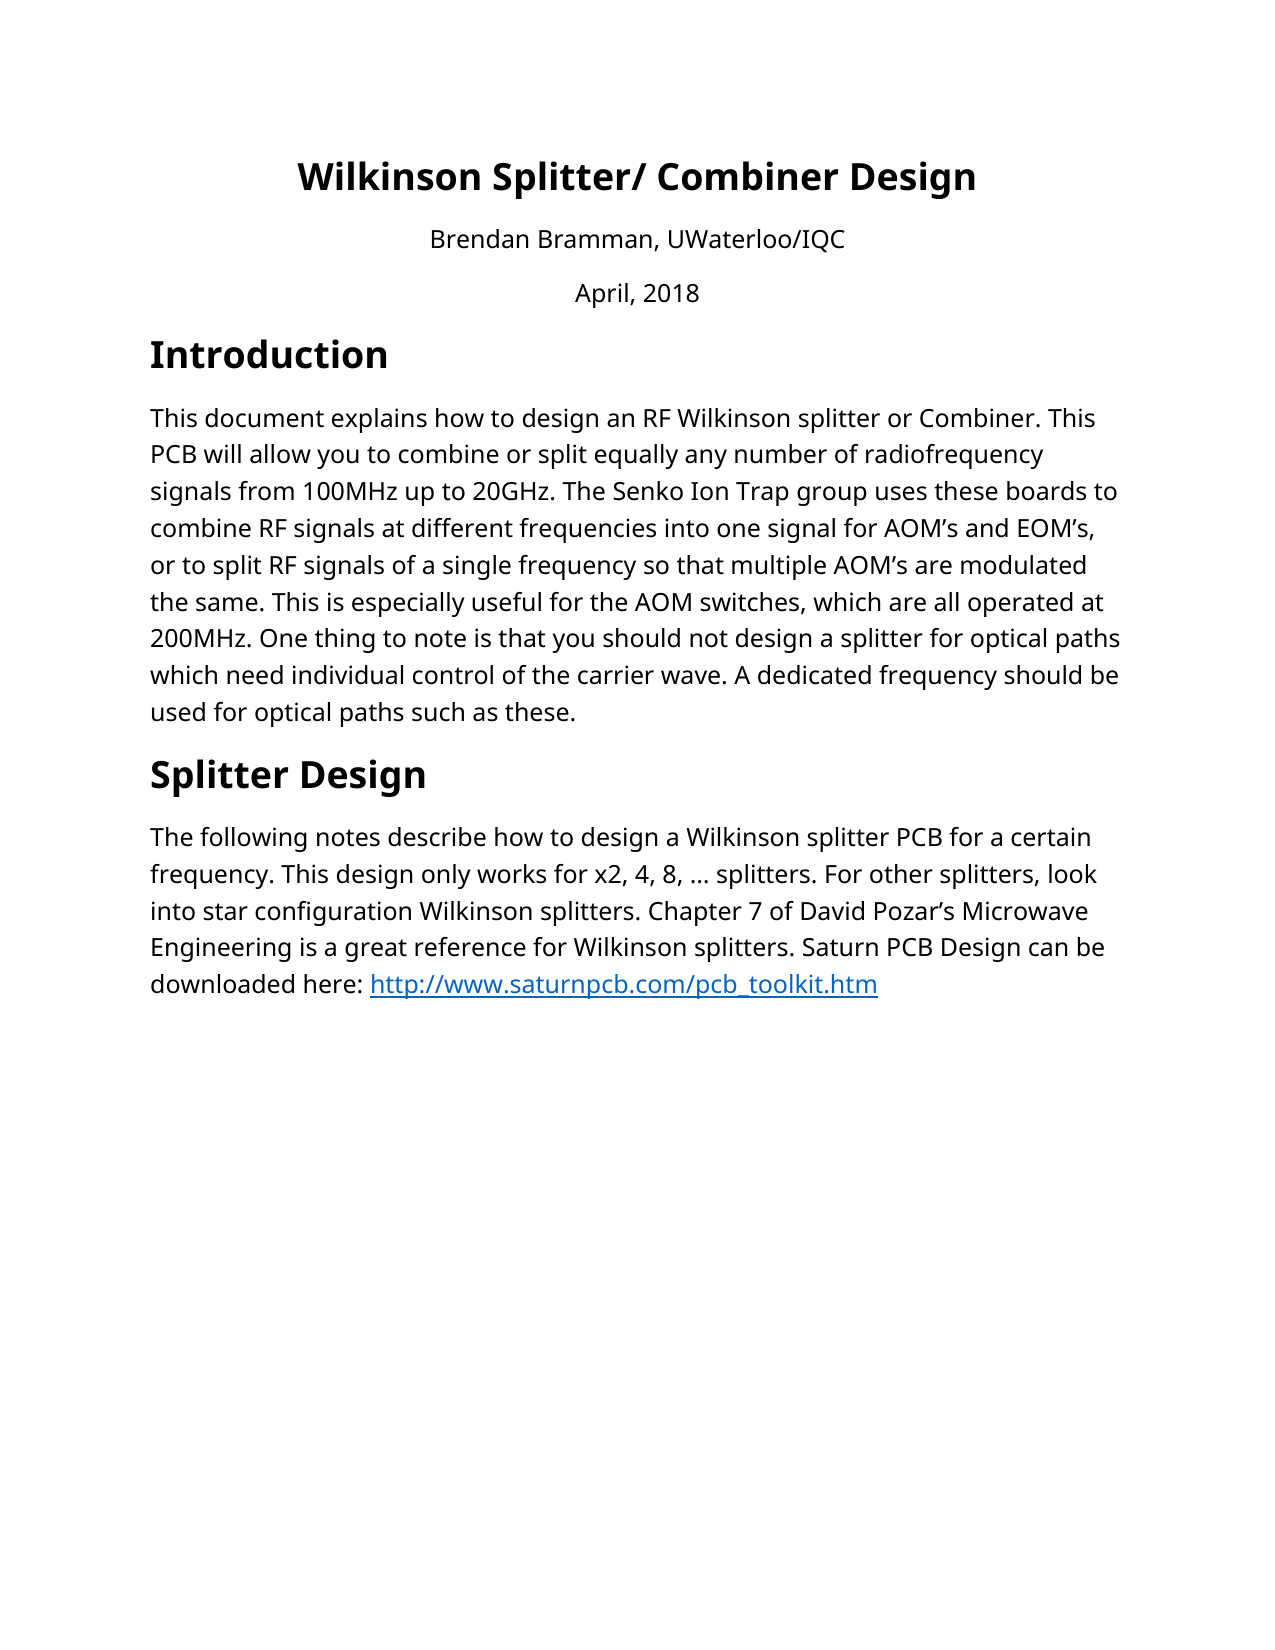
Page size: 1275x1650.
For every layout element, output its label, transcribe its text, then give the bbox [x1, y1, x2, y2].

text Splitter Design [150, 748, 1125, 799]
text Wilkinson Splitter/ Combiner Design [150, 150, 1125, 201]
text This document explains how to design an RF Wilkinson splitter or Combiner. This PCB will allow you to combine or split equally any number of radiofrequency signals from 100MHz up to 20GHz. The Senko Ion Trap group uses these boards to combine RF signals at different frequencies into one signal for AOM’s and EOM’s, or to split RF signals of a single frequency so that multiple AOM’s are modulated the same. This is especially useful for the AOM switches, which are all operated at 200MHz. One thing to note is that you should not design a splitter for optical paths which need individual control of the carrier wave. A dedicated frequency should be used for optical paths such as these. [150, 400, 1125, 729]
text Brendan Bramman, UWaterloo/IQC [150, 222, 1125, 256]
text The following notes describe how to design a Wilkinson splitter PCB for a certain frequency. This design only works for x2, 4, 8, … splitters. For other splitters, look into star configuration Wilkinson splitters. Chapter 7 of David Pozar’s Microwave Engineering is a great reference for Wilkinson splitters. Saturn PCB Design can be downloaded here: http://www.saturnpcb.com/pcb_toolkit.htm [150, 820, 1125, 1001]
text April, 2018 [150, 275, 1125, 309]
text Introduction [150, 329, 1125, 380]
